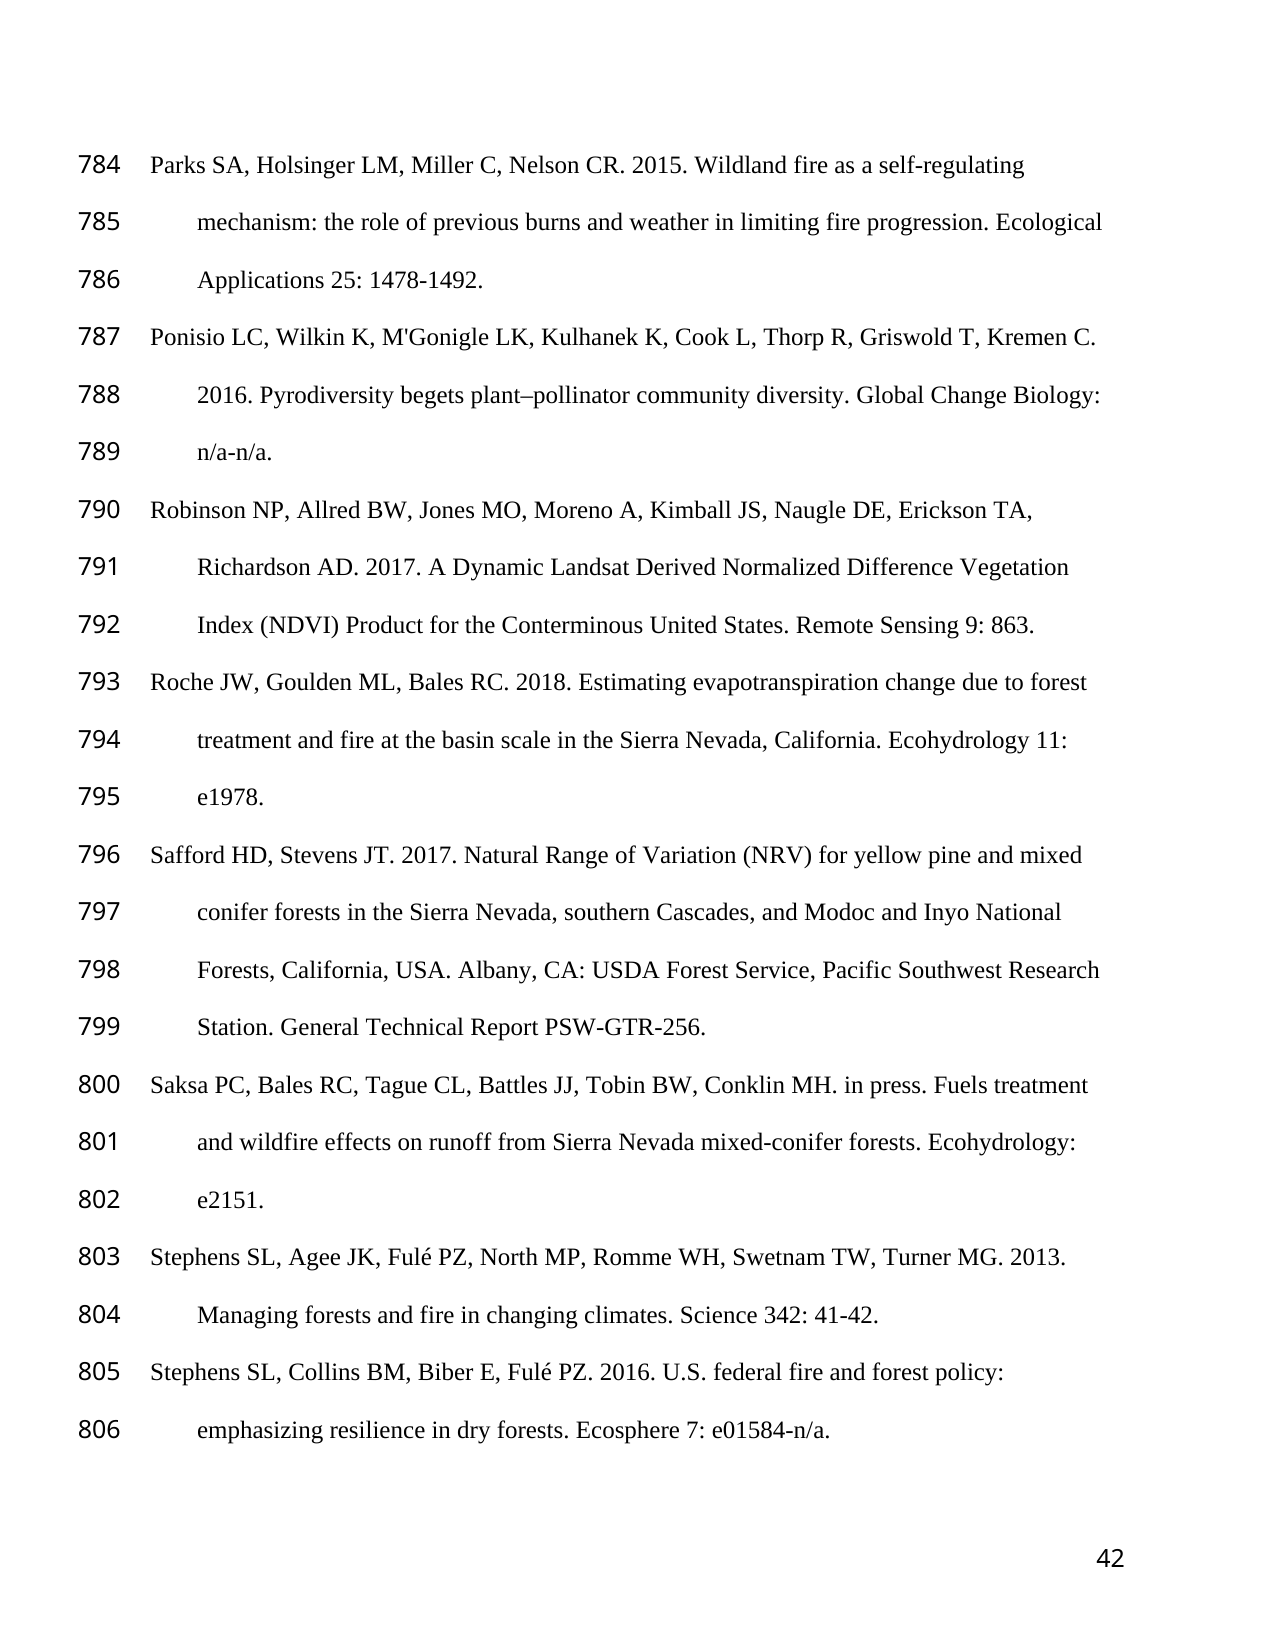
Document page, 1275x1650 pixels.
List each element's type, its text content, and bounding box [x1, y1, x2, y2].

text Robinson NP, Allred BW, Jones MO, Moreno A, Kimball JS, Naugle DE, Erickson TA, Richardson AD. 2017. A Dynamic Landsat Derived Normalized Difference Vegetation Index (NDVI) Product for the Conterminous United States. Remote Sensing 9: 863. [150, 495, 1125, 639]
text Parks SA, Holsinger LM, Miller C, Nelson CR. 2015. Wildland fire as a self-regulating mechanism: the role of previous burns and weather in limiting fire progression. Ecological Applications 25: 1478-1492. [150, 150, 1125, 294]
text Stephens SL, Agee JK, Fulé PZ, North MP, Romme WH, Swetnam TW, Turner MG. 2013. Managing forests and fire in changing climates. Science 342: 41-42. [150, 1242, 1125, 1329]
text Safford HD, Stevens JT. 2017. Natural Range of Variation (NRV) for yellow pine and mixed conifer forests in the Sierra Nevada, southern Cascades, and Modoc and Inyo National Forests, California, USA. Albany, CA: USDA Forest Service, Pacific Southwest Research Station. General Technical Report PSW-GTR-256. [150, 840, 1125, 1041]
text Saksa PC, Bales RC, Tague CL, Battles JJ, Tobin BW, Conklin MH. in press. Fuels treatment and wildfire effects on runoff from Sierra Nevada mixed-conifer forests. Ecohydrology: e2151. [150, 1070, 1125, 1214]
text Ponisio LC, Wilkin K, M'Gonigle LK, Kulhanek K, Cook L, Thorp R, Griswold T, Kremen C. 2016. Pyrodiversity begets plant–pollinator community diversity. Global Change Biology: n/a-n/a. [150, 322, 1125, 466]
text Stephens SL, Collins BM, Biber E, Fulé PZ. 2016. U.S. federal fire and forest policy: emphasizing resilience in dry forests. Ecosphere 7: e01584-n/a. [150, 1357, 1125, 1444]
text Roche JW, Goulden ML, Bales RC. 2018. Estimating evapotranspiration change due to forest treatment and fire at the basin scale in the Sierra Nevada, California. Ecohydrology 11: e1978. [150, 667, 1125, 811]
